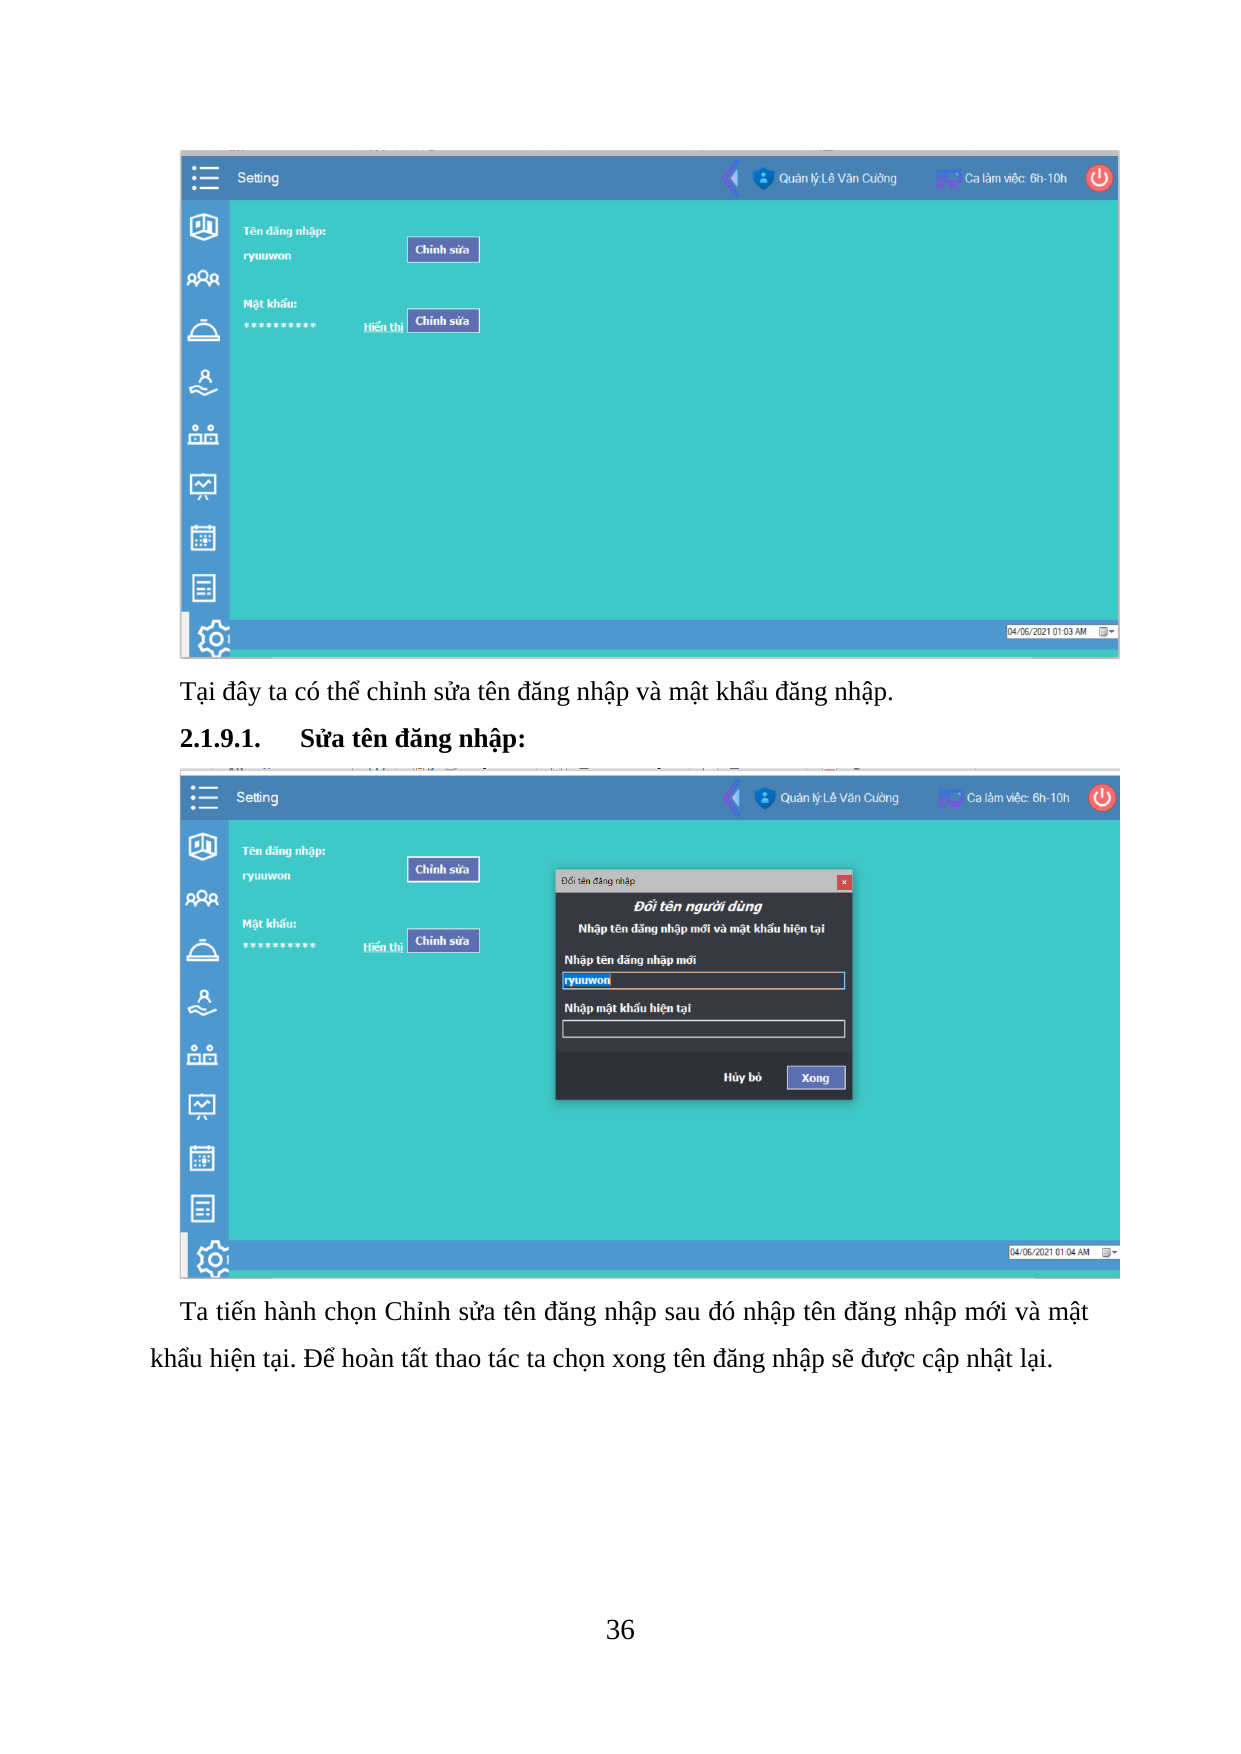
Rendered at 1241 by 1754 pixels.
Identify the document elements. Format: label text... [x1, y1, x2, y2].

list Tại đây ta có thể chỉnh sửa tên đăng nhập và mật khẩu đăng nhập. [150, 675, 1090, 706]
picture [179, 768, 1120, 1279]
list Sửa tên đăng nhập: [150, 722, 1090, 753]
list Ta tiến hành chọn Chỉnh sửa tên đăng nhập sau đó nhập tên đăng nhập mới và mật khẩu hiện tại. Để hoàn tất thao tác ta chọn xong tên đăng nhập sẽ được cập nhật lại. [150, 1296, 1090, 1373]
picture [179, 150, 1120, 659]
